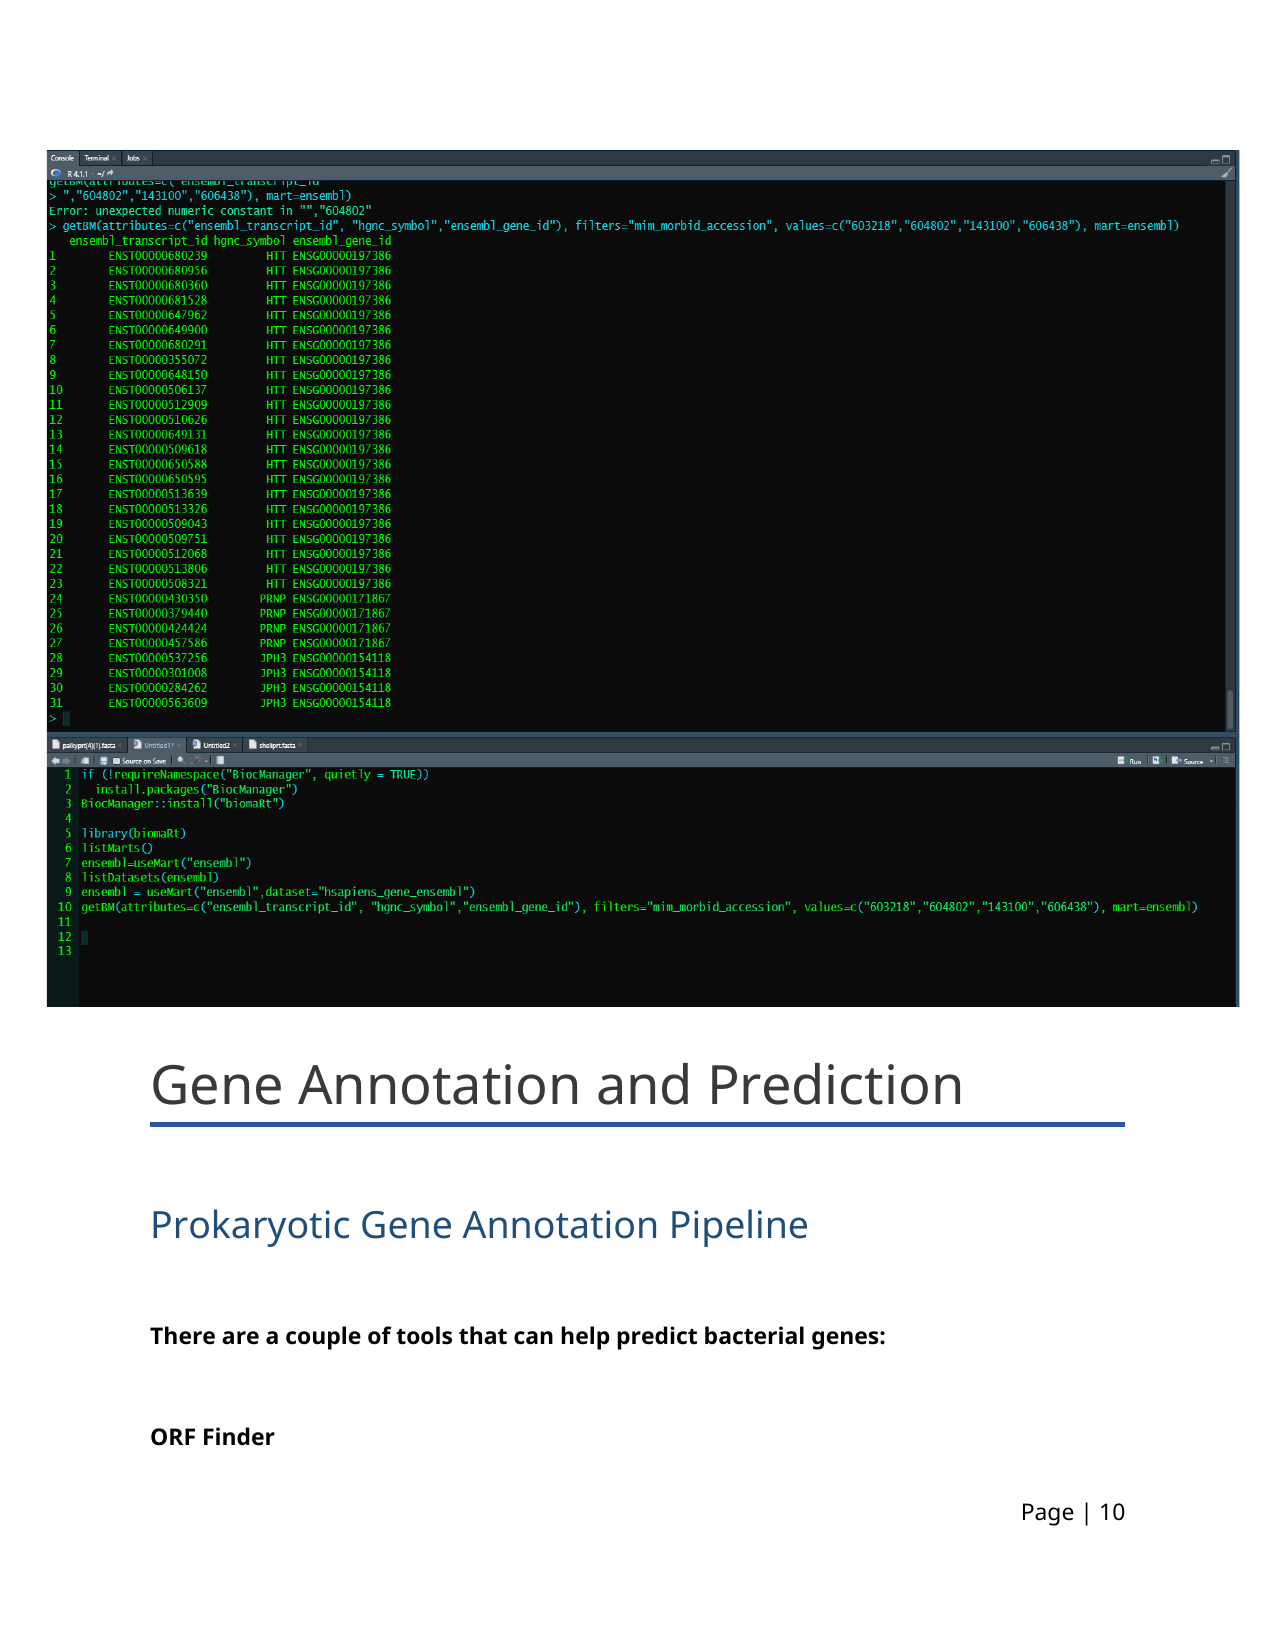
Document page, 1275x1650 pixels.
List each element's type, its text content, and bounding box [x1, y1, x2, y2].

text There are a couple of tools that can help predict bacterial genes: [150, 1320, 1125, 1351]
subtitle Gene Annotation and Prediction [150, 1046, 1125, 1122]
picture [46, 150, 1240, 1007]
text ORF Finder [150, 1421, 1125, 1452]
subtitle Prokaryotic Gene Annotation Pipeline [150, 1198, 1125, 1249]
